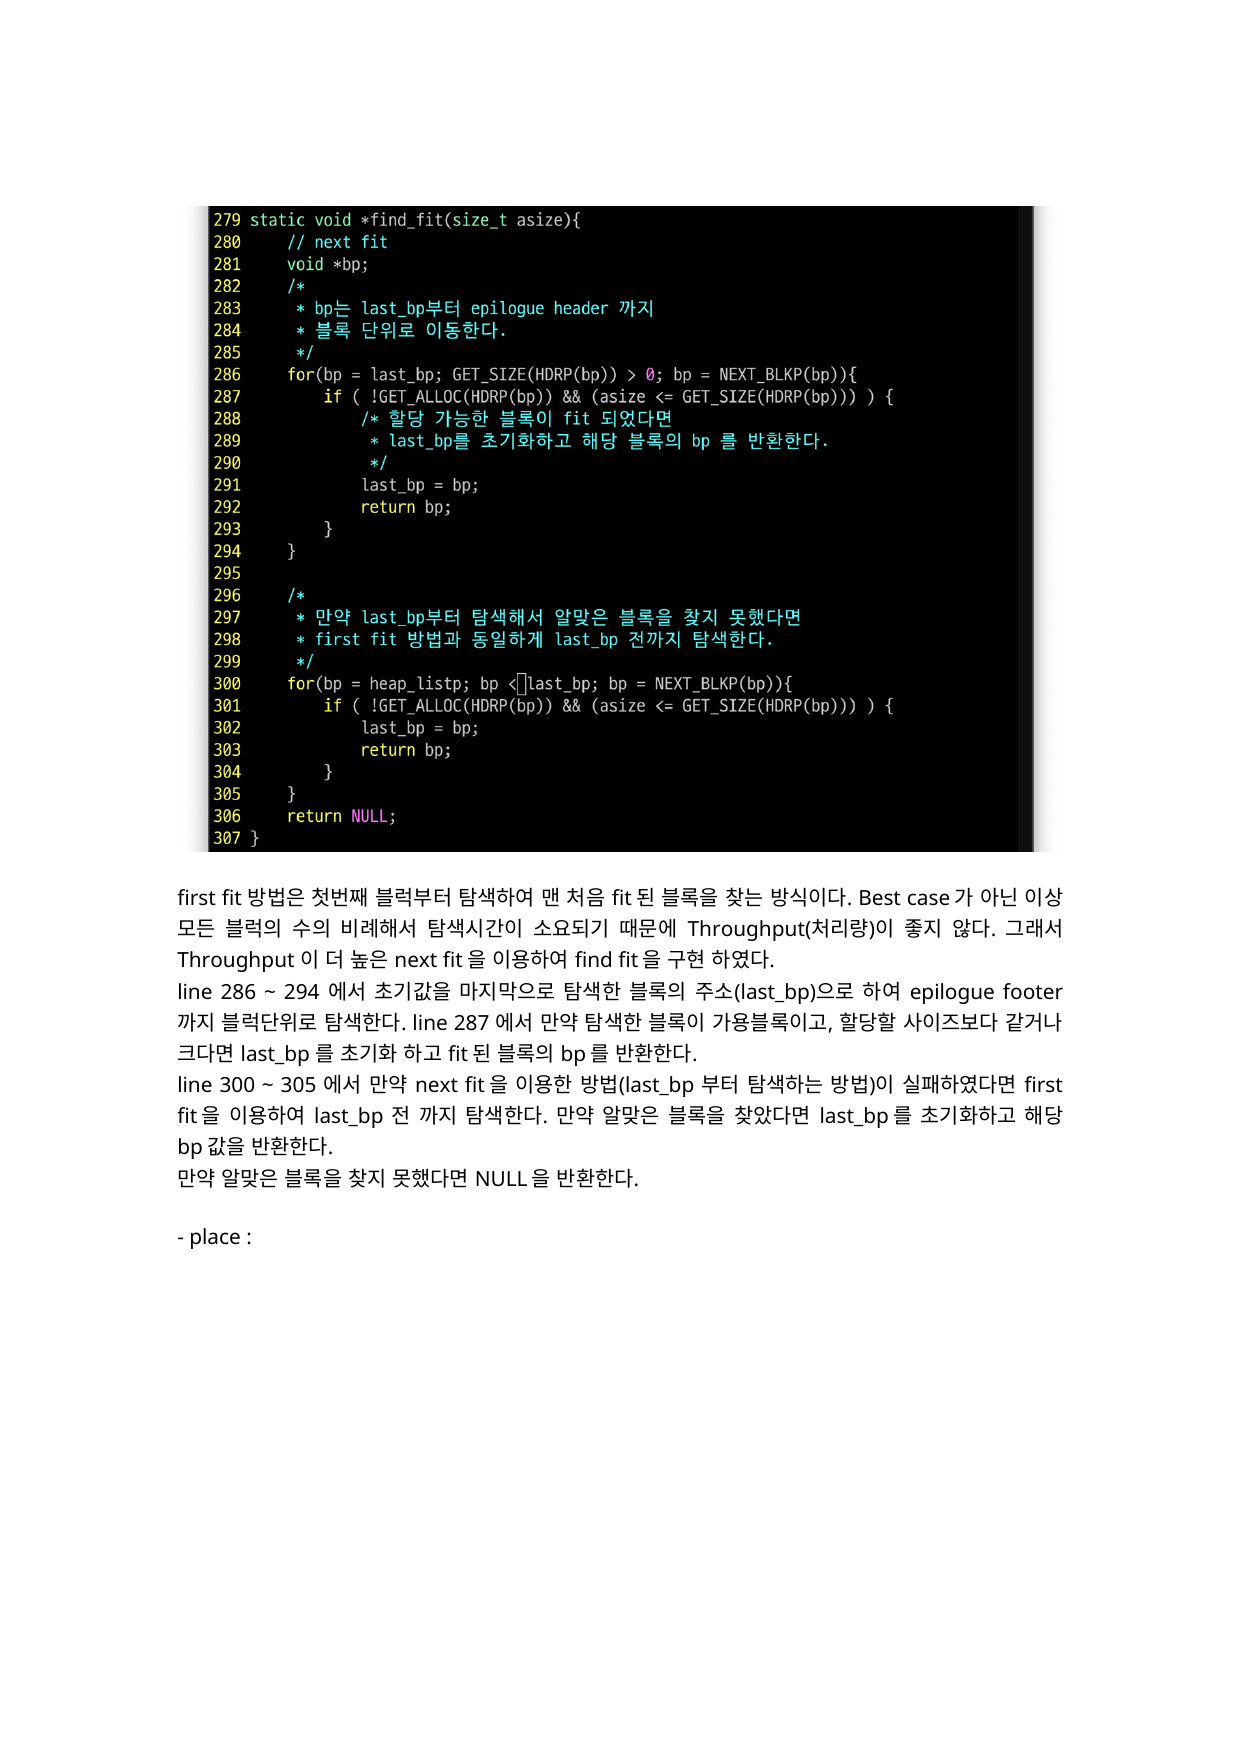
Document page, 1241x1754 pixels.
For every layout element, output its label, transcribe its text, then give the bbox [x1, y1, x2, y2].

text line 300 ~ 305 에서 만약 next fit을 이용한 방법(last_bp 부터 탐색하는 방법)이 실패하였다면 first fit을 이용하여 last_bp 전 까지 탐색한다. 만약 알맞은 블록을 찾았다면 last_bp를 초기화하고 해당 bp값을 반환한다. [177, 1068, 1063, 1161]
text 만약 알맞은 블록을 찾지 못했다면 NULL을 반환한다. [177, 1162, 1063, 1192]
text line 286 ~ 294 에서 초기값을 마지막으로 탐색한 블록의 주소(last_bp)으로 하여 epilogue footer 까지 블럭단위로 탐색한다. line 287 에서 만약 탐색한 블록이 가용블록이고, 할당할 사이즈보다 같거나 크다면 last_bp 를 초기화 하고 fit된 블록의 bp를 반환한다. [177, 975, 1063, 1067]
text first fit 방법은 첫번째 블럭부터 탐색하여 맨 처음 fit된 블록을 찾는 방식이다. Best case가 아닌 이상 모든 블럭의 수의 비례해서 탐색시간이 소요되기 때문에 Throughput(처리량)이 좋지 않다. 그래서 Throughput 이 더 높은 next fit을 이용하여 find fit을 구현 하였다. [177, 881, 1063, 974]
text - place : [177, 1222, 1063, 1251]
picture [177, 206, 1063, 852]
